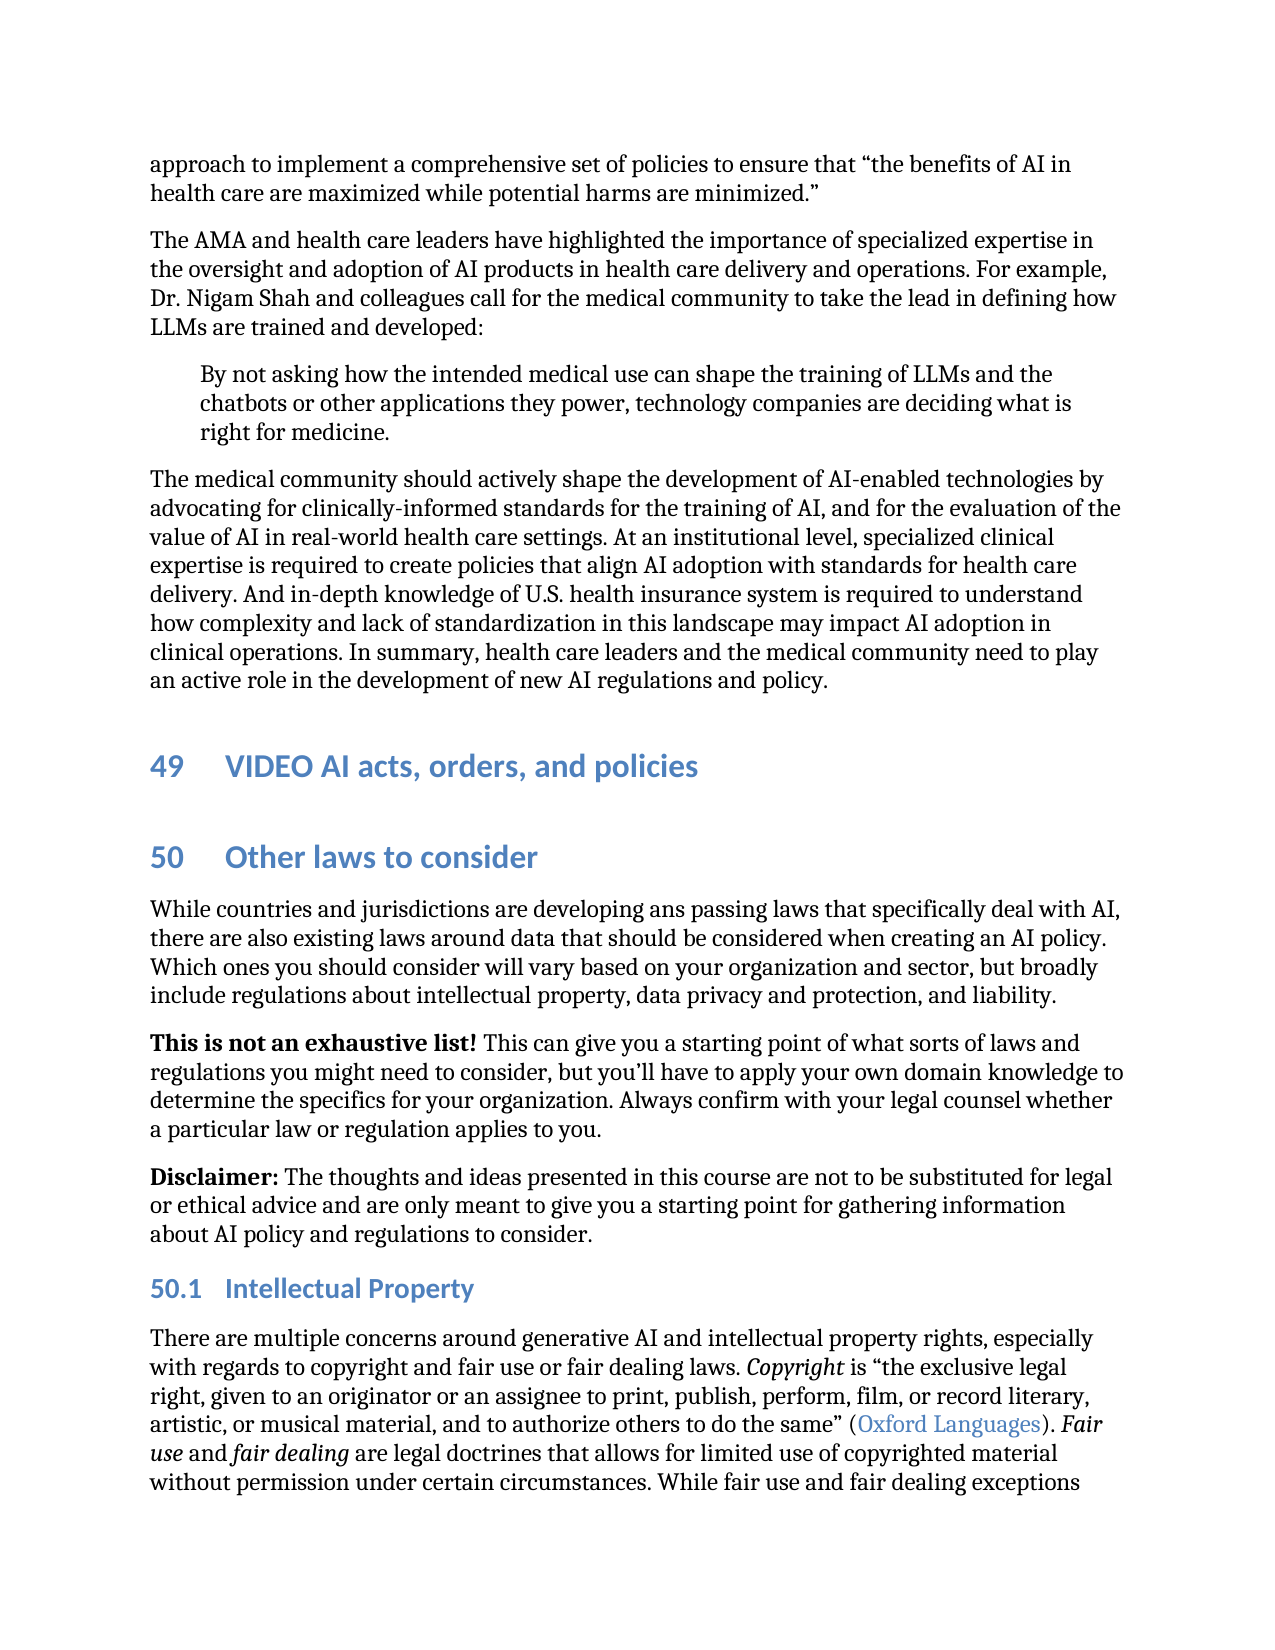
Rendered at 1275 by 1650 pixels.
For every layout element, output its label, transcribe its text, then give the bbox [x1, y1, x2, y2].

subtitle 50 Other laws to consider [150, 836, 1125, 876]
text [150, 150, 1125, 207]
text This is not an exhaustive list! This can give you a starting point of what sorts of laws and regulations you might need to consider, but you’ll have to apply your own domain knowledge to determine the specifics for your organization. Always confirm with your legal counsel whether a particular law or regulation applies to you. [150, 1029, 1125, 1144]
text The medical community should actively shape the development of AI-enabled technologies by advocating for clinically-informed standards for the training of AI, and for the evaluation of the value of AI in real-world health care settings. At an institutional level, specialized clinical expertise is required to create policies that align AI adoption with standards for health care delivery. And in-depth knowledge of U.S. health insurance system is required to understand how complexity and lack of standardization in this landscape may impact AI adoption in clinical operations. In summary, health care leaders and the medical community need to play an active role in the development of new AI regulations and policy. [150, 465, 1125, 695]
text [150, 1324, 1125, 1497]
text Disclaimer: The thoughts and ideas presented in this course are not to be substituted for legal or ethical advice and are only meant to give you a starting point for gathering information about AI policy and regulations to consider. [150, 1163, 1125, 1249]
text The AMA and health care leaders have highlighted the importance of specialized expertise in the oversight and adoption of AI products in health care delivery and operations. For example, Dr. Nigam Shah and colleagues call for the medical community to take the lead in defining how LLMs are trained and developed: [150, 226, 1125, 341]
subtitle 50.1 Intellectual Property [150, 1270, 1125, 1305]
text By not asking how the intended medical use can shape the training of LLMs and the chatbots or other applications they power, technology companies are deciding what is right for medicine. [200, 360, 1075, 446]
text While countries and jurisdictions are developing ans passing laws that specifically deal with AI, there are also existing laws around data that should be considered when creating an AI policy. Which ones you should consider will vary based on your organization and sector, but broadly include regulations about intellectual property, data privacy and protection, and liability. [150, 895, 1125, 1010]
subtitle 49 VIDEO AI acts, orders, and policies [150, 745, 1125, 786]
